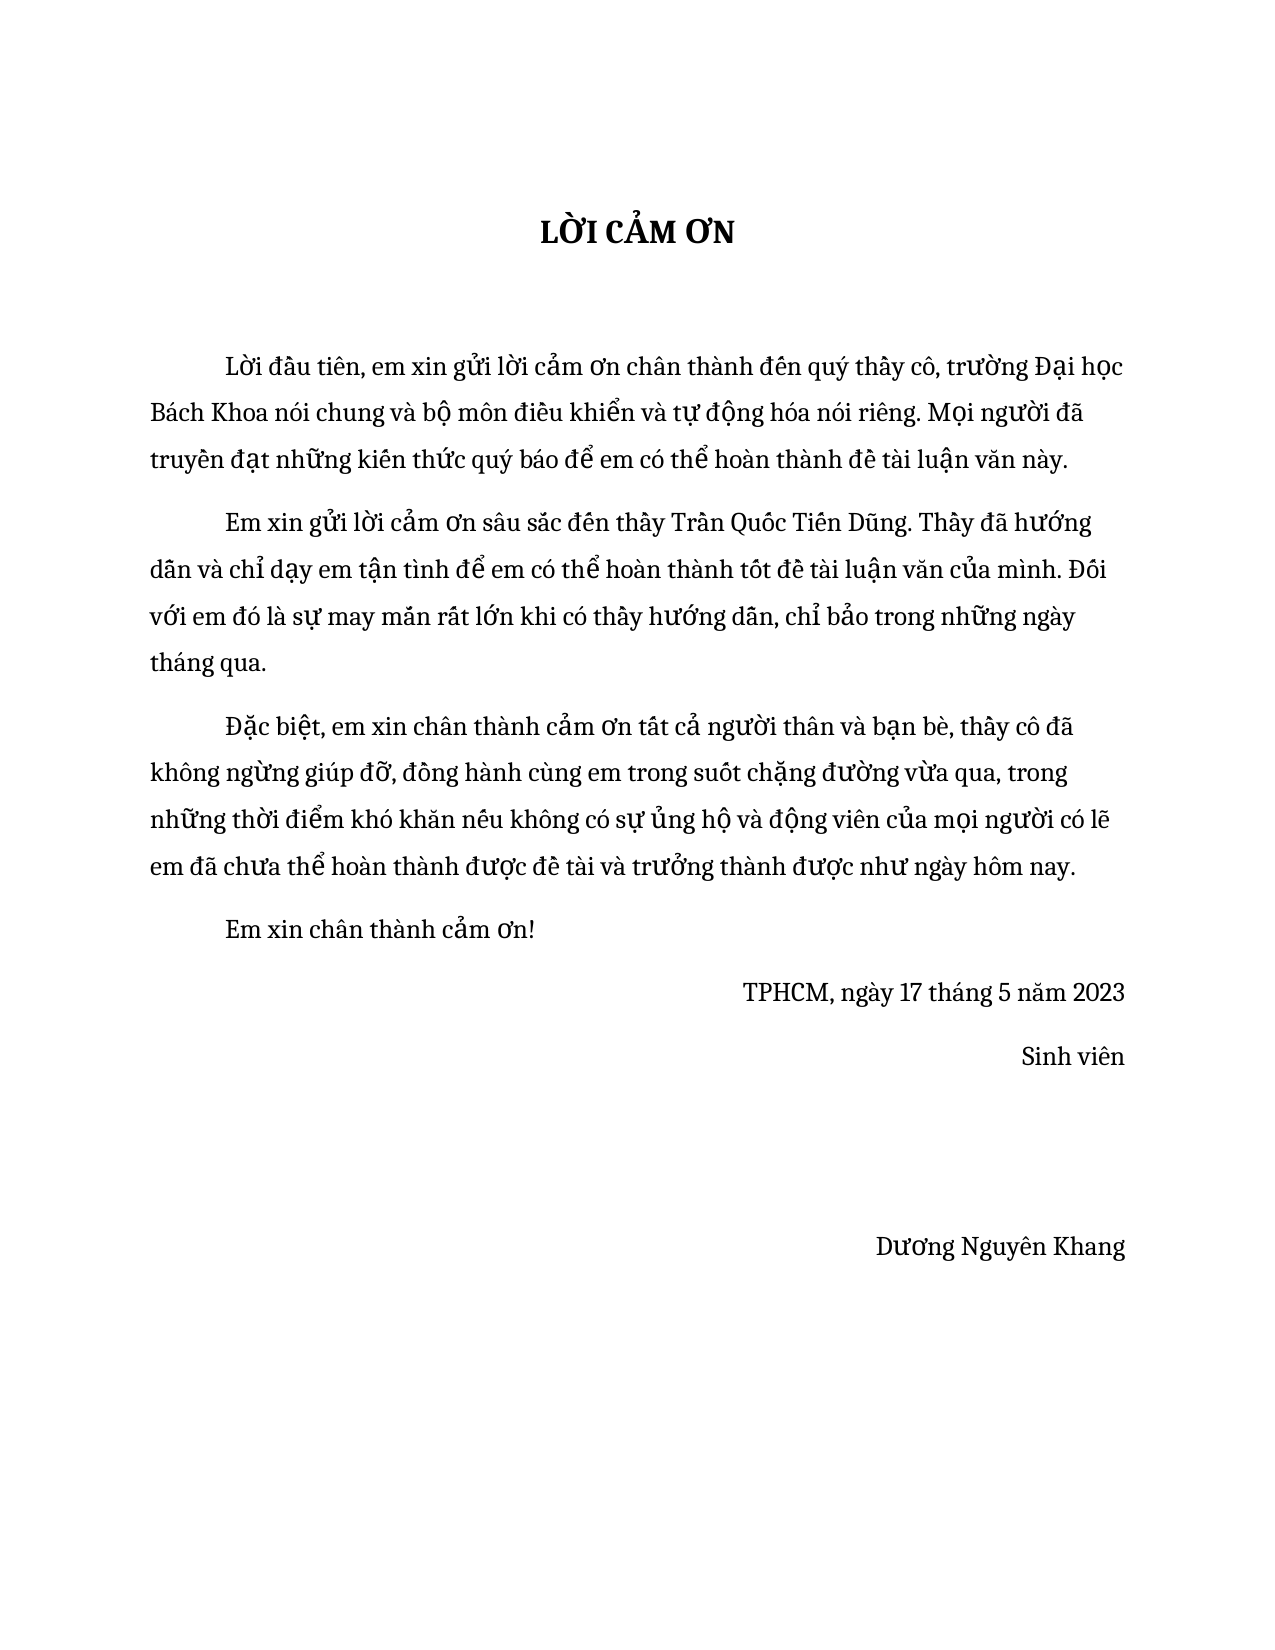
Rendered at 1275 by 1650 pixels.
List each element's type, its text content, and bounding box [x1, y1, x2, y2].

text LỜI CẢM ƠN [150, 213, 1125, 252]
text Dương Nguyên Khang [150, 1231, 1125, 1262]
text Lời đầu tiên, em xin gửi lời cảm ơn chân thành đến quý thầy cô, trường Đại học Bách Khoa nói chung và bộ môn điều khiển và tự động hóa nói riêng. Mọi người đã truyền đạt những kiến thức quý báo để em có thể hoàn thành đề tài luận văn này. [150, 351, 1125, 475]
text Đặc biệt, em xin chân thành cảm ơn tất cả người thân và bạn bè, thầy cô đã không ngừng giúp đỡ, đồng hành cùng em trong suốt chặng đường vừa qua, trong những thời điểm khó khăn nếu không có sự ủng hộ và động viên của mọi người có lẽ em đã chưa thể hoàn thành được đề tài và trưởng thành được như ngày hôm nay. [150, 711, 1125, 882]
text Sinh viên [150, 1041, 1125, 1072]
text TPHCM, ngày 17 tháng 5 năm 2023 [150, 977, 1125, 1009]
text Em xin gửi lời cảm ơn sâu sắc đến thầy Trần Quốc Tiến Dũng. Thầy đã hướng dẫn và chỉ dạy em tận tình để em có thể hoàn thành tốt đề tài luận văn của mình. Đối với em đó là sự may mắn rất lớn khi có thầy hướng dẫn, chỉ bảo trong những ngày tháng qua. [150, 507, 1125, 679]
text Em xin chân thành cảm ơn! [150, 914, 1125, 945]
